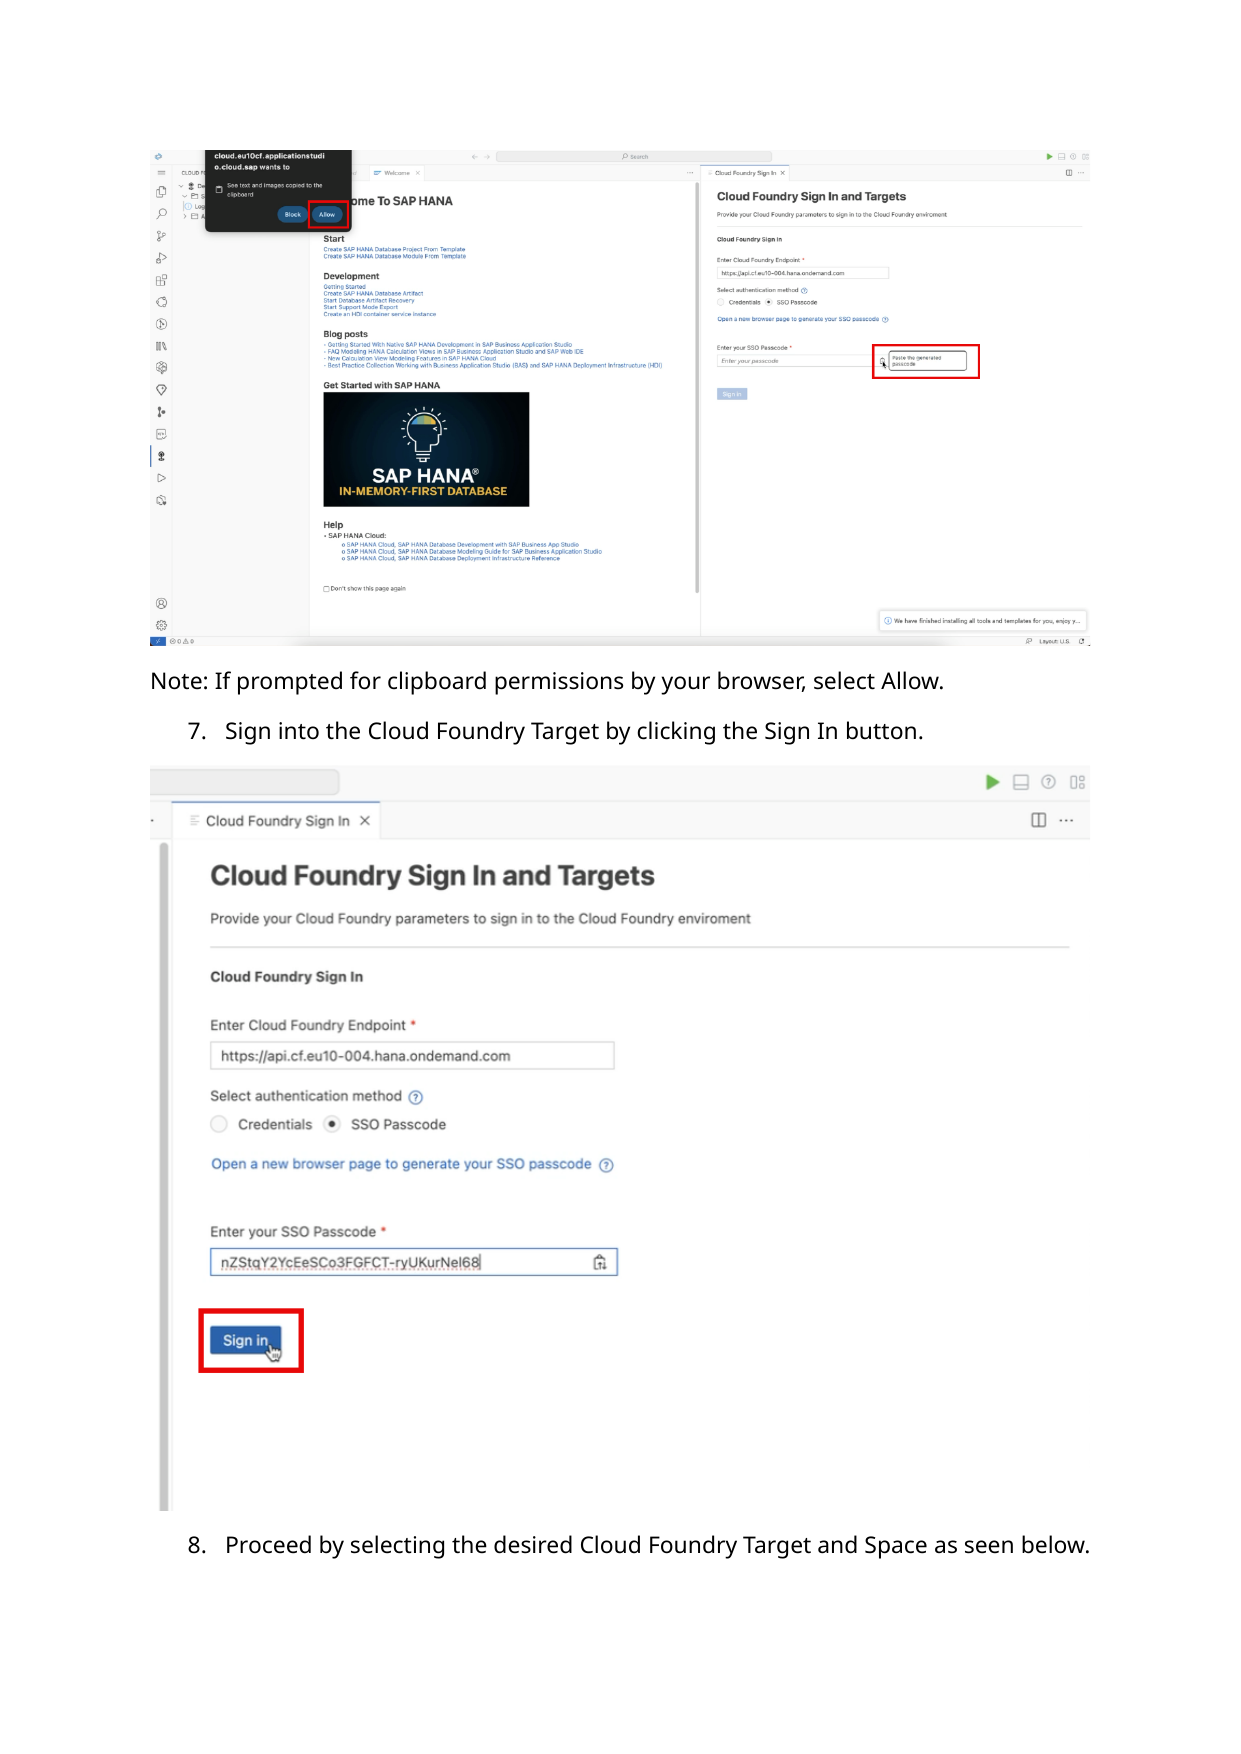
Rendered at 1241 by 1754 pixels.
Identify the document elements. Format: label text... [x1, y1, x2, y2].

picture [150, 765, 1091, 1511]
list Proceed by selecting the desired Cloud Foundry Target and Space as seen below. [187, 1529, 1090, 1561]
picture [150, 150, 1091, 646]
list Sign into the Cloud Foundry Target by clicking the Sign In button. [187, 715, 1090, 747]
text Note: If prompted for clipboard permissions by your browser, select Allow. [150, 665, 1090, 696]
